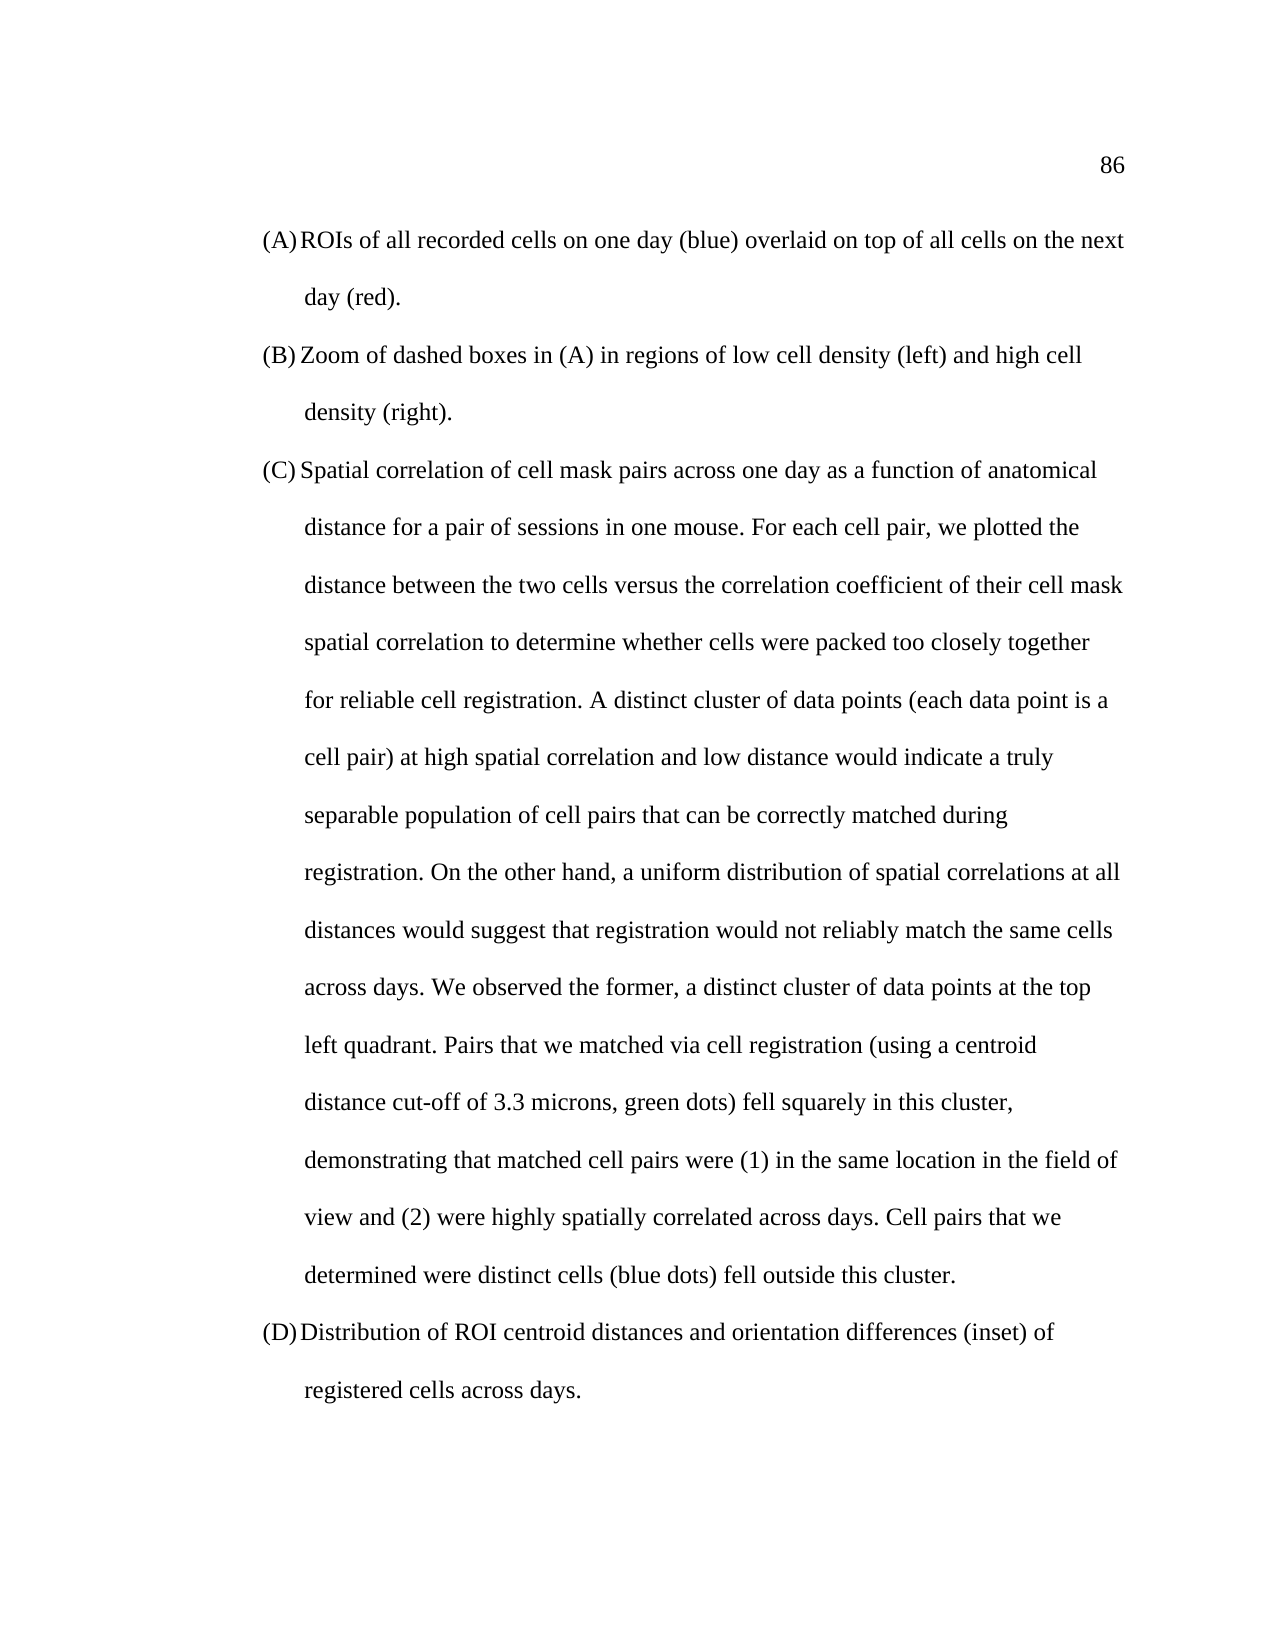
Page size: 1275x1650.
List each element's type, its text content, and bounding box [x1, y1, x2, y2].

list Zoom of dashed boxes in (A) in regions of low cell density (left) and high cell density (right). [262, 340, 1125, 426]
list ROIs of all recorded cells on one day (blue) overlaid on top of all cells on the next day (red). [262, 225, 1125, 311]
list Spatial correlation of cell mask pairs across one day as a function of anatomical distance for a pair of sessions in one mouse. For each cell pair, we plotted the distance between the two cells versus the correlation coefficient of their cell mask spatial correlation to determine whether cells were packed too closely together for reliable cell registration. A distinct cluster of data points (each data point is a cell pair) at high spatial correlation and low distance would indicate a truly separable population of cell pairs that can be correctly matched during registration. On the other hand, a uniform distribution of spatial correlations at all distances would suggest that registration would not reliably match the same cells across days. We observed the former, a distinct cluster of data points at the top left quadrant. Pairs that we matched via cell registration (using a centroid distance cut-off of 3.3 microns, green dots) fell squarely in this cluster, demonstrating that matched cell pairs were (1) in the same location in the field of view and (2) were highly spatially correlated across days. Cell pairs that we determined were distinct cells (blue dots) fell outside this cluster. [262, 455, 1125, 1289]
list Distribution of ROI centroid distances and orientation differences (inset) of registered cells across days. [262, 1317, 1125, 1404]
